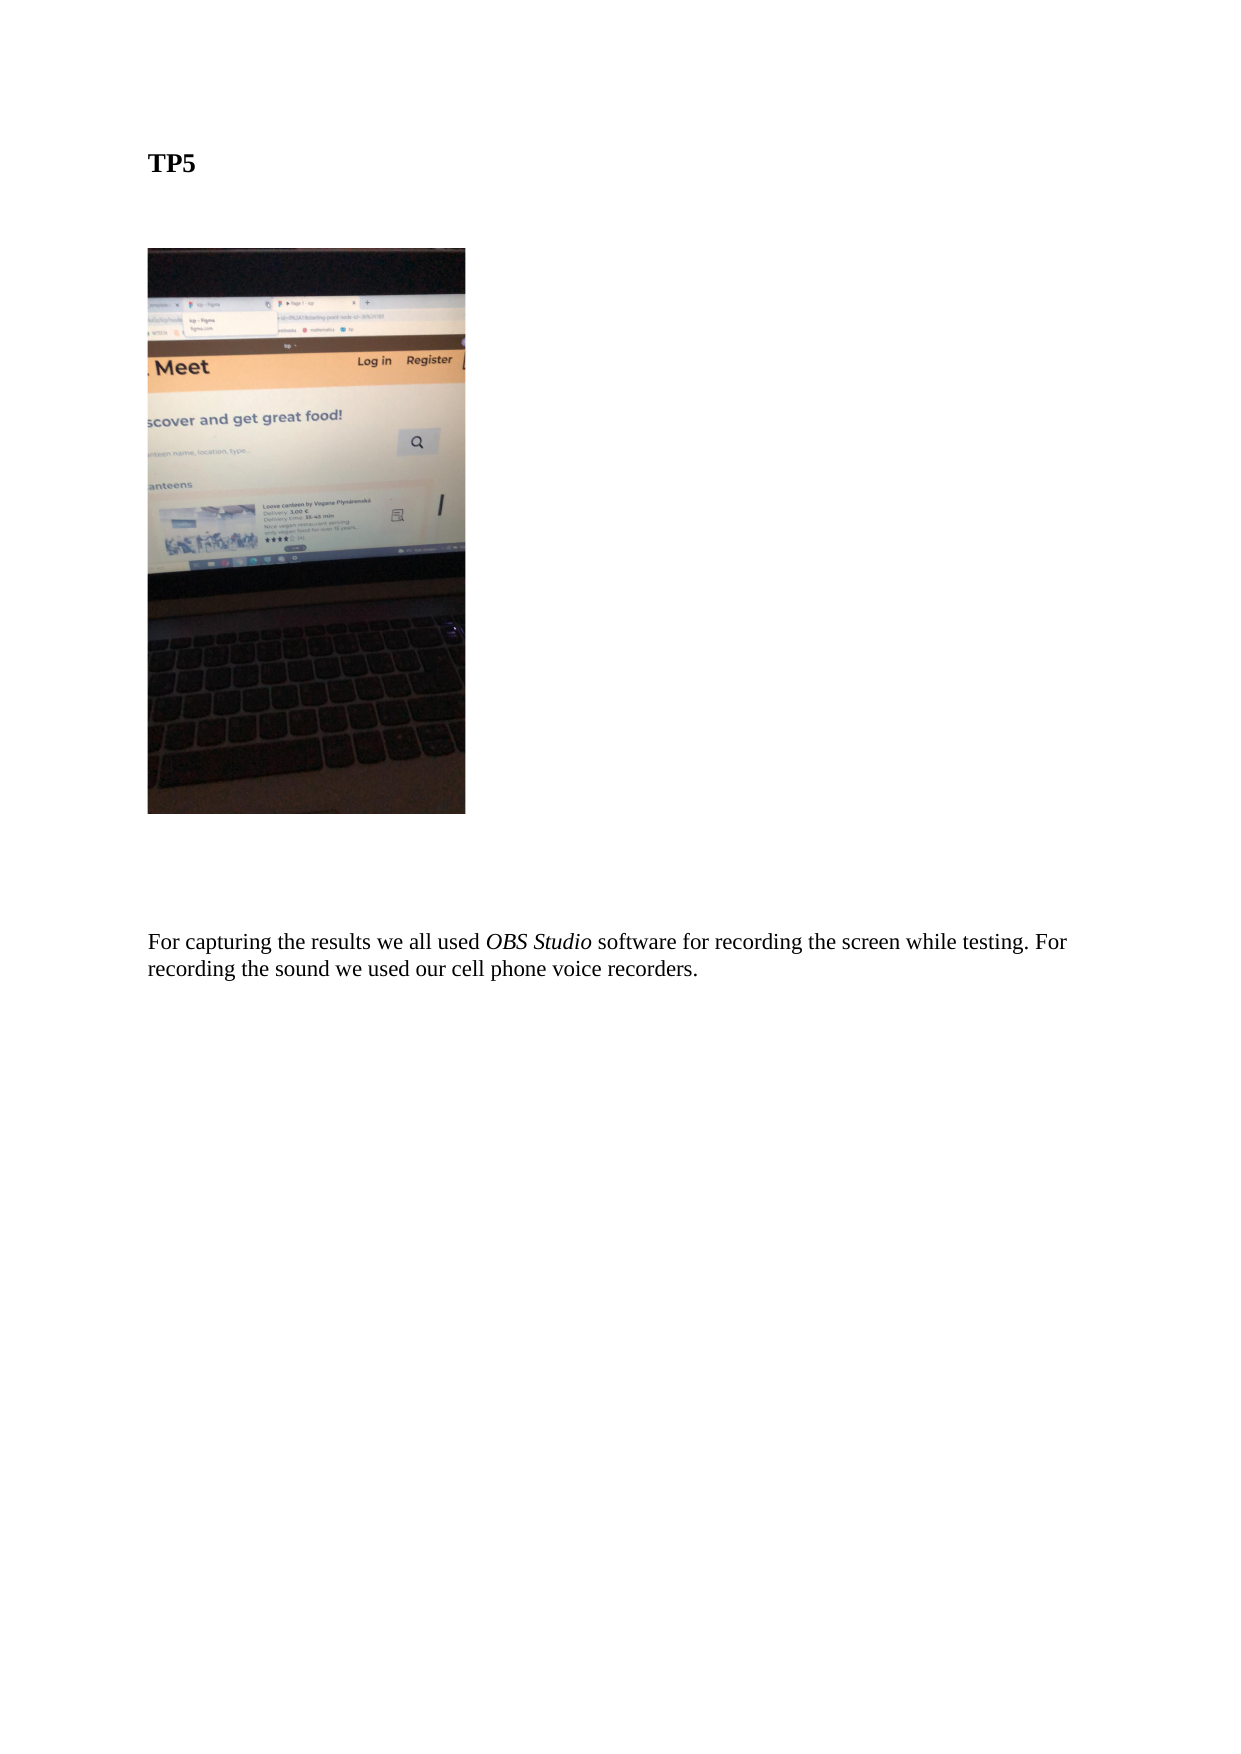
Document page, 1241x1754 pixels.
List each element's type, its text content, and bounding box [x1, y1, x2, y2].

text TP5 [148, 148, 1093, 179]
subtitle For capturing the results we all used OBS Studio software for recording the screen while testing. For recording the sound we used our cell phone voice recorders. [148, 928, 1093, 981]
picture [147, 248, 466, 814]
